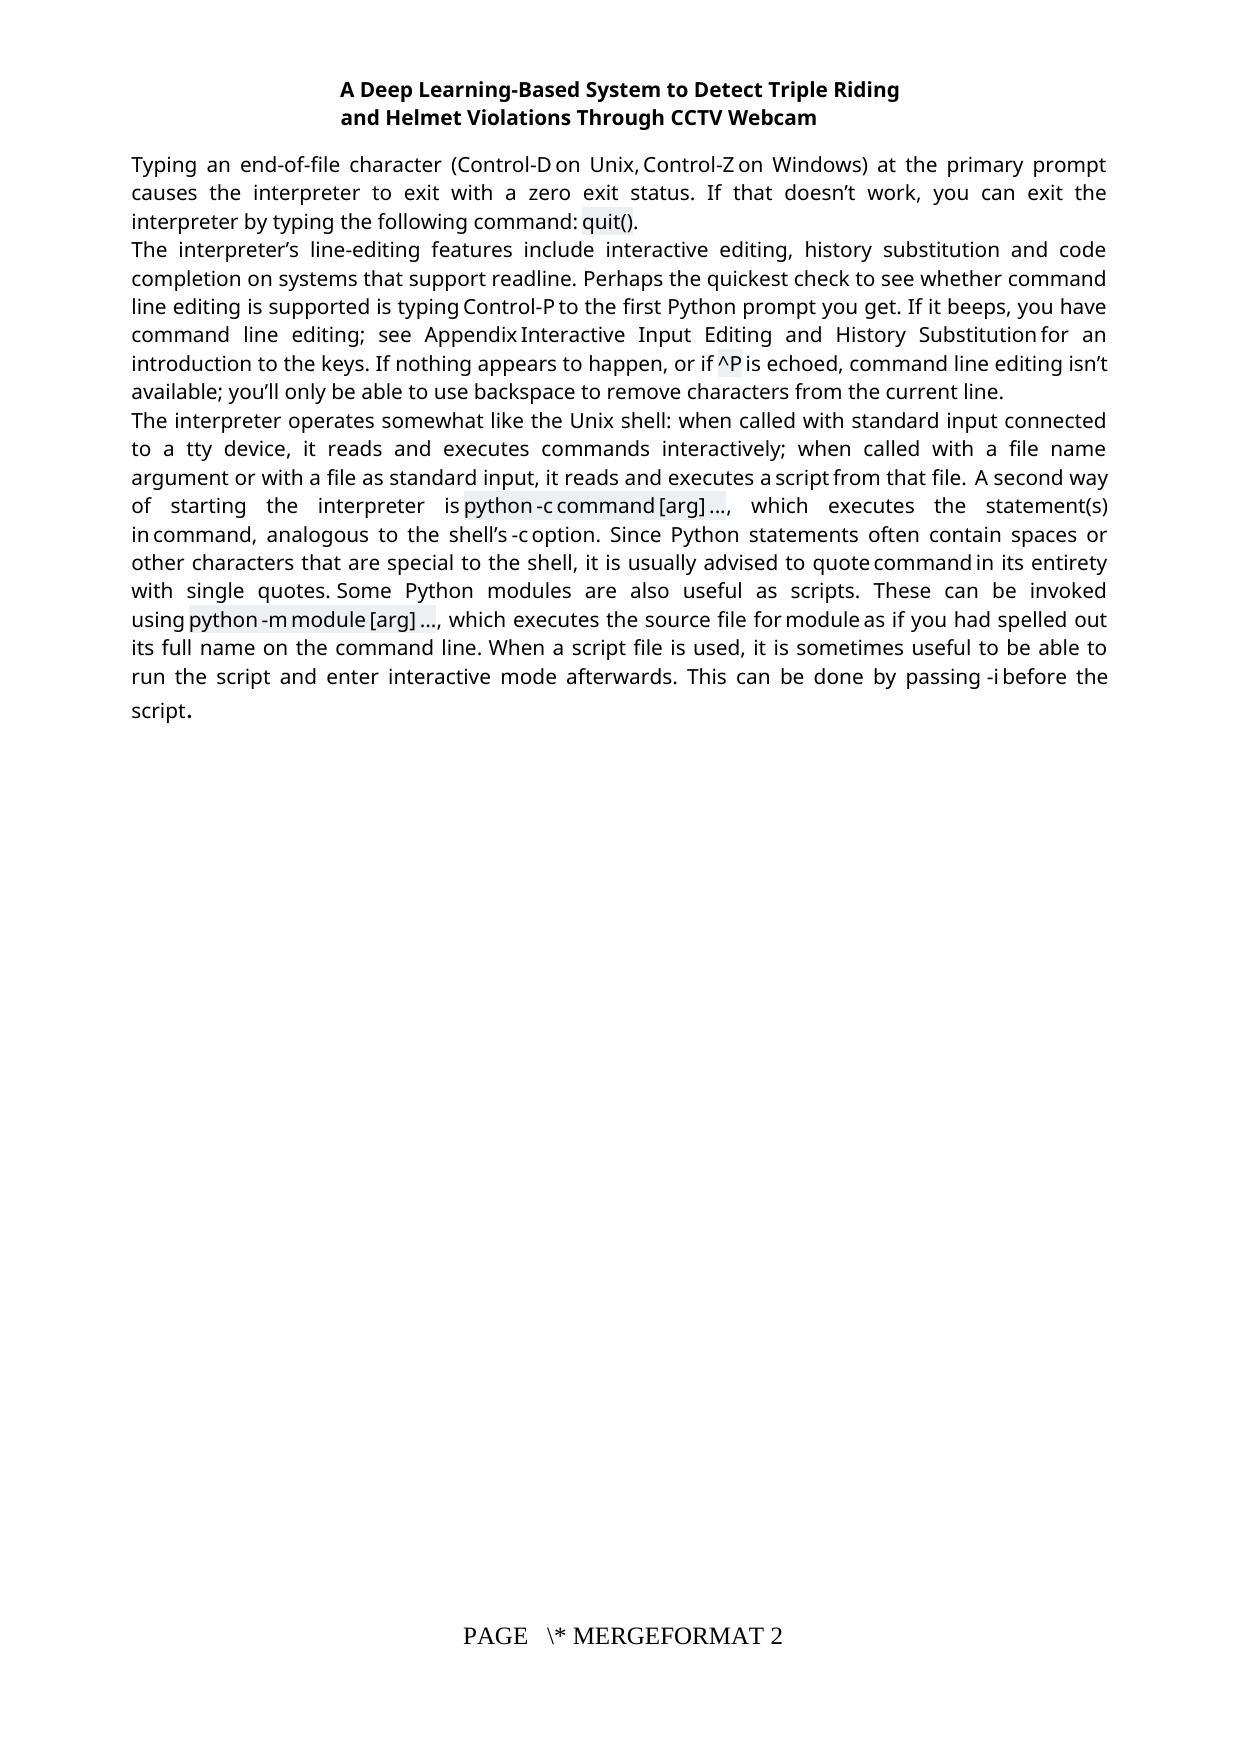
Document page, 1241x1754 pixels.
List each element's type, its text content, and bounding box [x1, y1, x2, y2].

text Typing an end-of-file character (Control-D on Unix, Control-Z on Windows) at the primary prompt causes the interpreter to exit with a zero exit status. If that doesn’t work, you can exit the interpreter by typing the following command: quit(). [131, 150, 1108, 235]
text The interpreter operates somewhat like the Unix shell: when called with standard input connected to a tty device, it reads and executes commands interactively; when called with a file name argument or with a file as standard input, it reads and executes a script from that file. A second way of starting the interpreter is python -c command [arg] ..., which executes the statement(s) in command, analogous to the shell’s -c option. Since Python statements often contain spaces or other characters that are special to the shell, it is usually advised to quote command in its entirety with single quotes. Some Python modules are also useful as scripts. These can be invoked using python -m module [arg] ..., which executes the source file for module as if you had spelled out its full name on the command line. When a script file is used, it is sometimes useful to be able to run the script and enter interactive mode afterwards. This can be done by passing -i before the script. [131, 406, 1108, 726]
text The interpreter’s line-editing features include interactive editing, history substitution and code completion on systems that support readline. Perhaps the quickest check to see whether command line editing is supported is typing Control-P to the first Python prompt you get. If it beeps, you have command line editing; see Appendix Interactive Input Editing and History Substitution for an introduction to the keys. If nothing appears to happen, or if ^P is echoed, command line editing isn’t available; you’ll only be able to use backspace to remove characters from the current line. [131, 235, 1108, 406]
